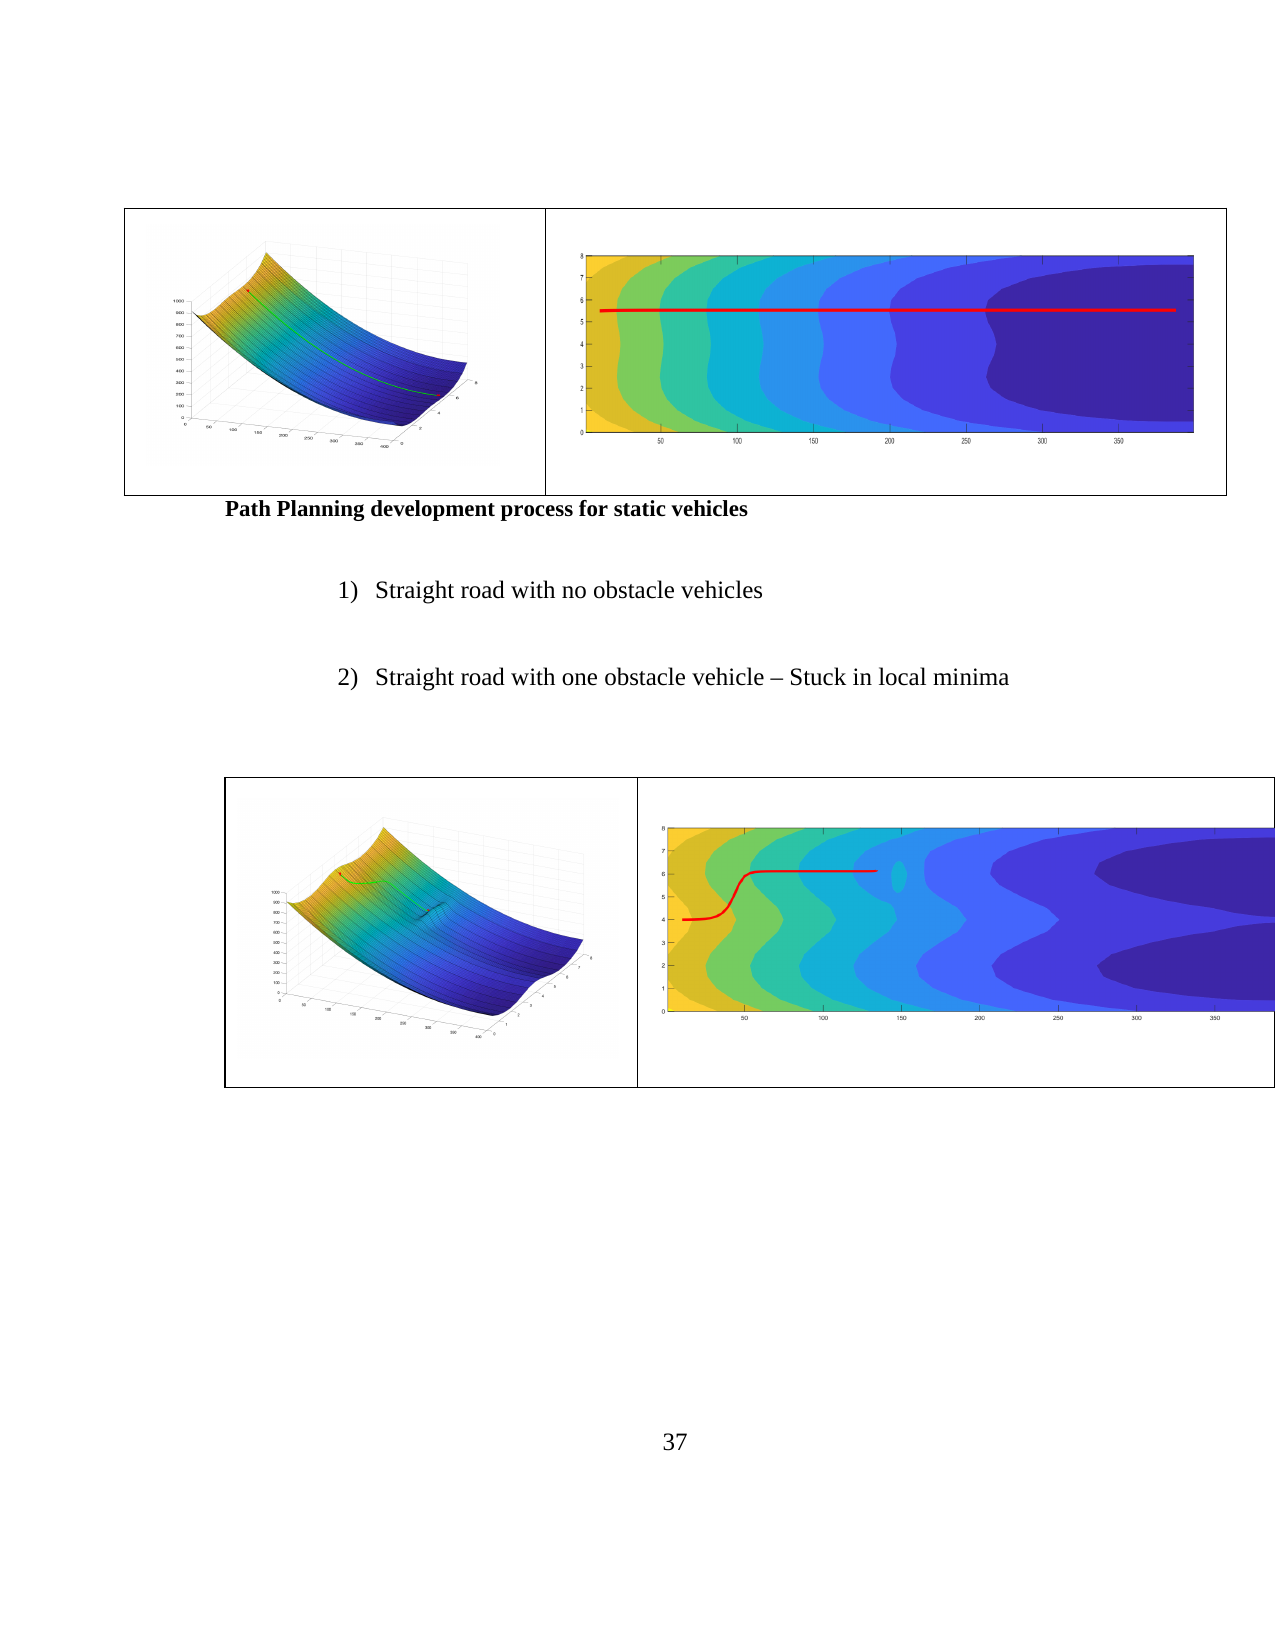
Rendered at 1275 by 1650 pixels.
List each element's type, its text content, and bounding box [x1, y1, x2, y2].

subtitle Path Planning development process for static vehicles [225, 496, 1125, 522]
list Straight road with no obstacle vehicles [337, 576, 1125, 604]
list Straight road with one obstacle vehicle – Stuck in local minima [337, 662, 1125, 691]
table_header [226, 778, 637, 1087]
table_header [125, 209, 545, 494]
table_header [638, 778, 1274, 1087]
table_header [546, 209, 1226, 494]
